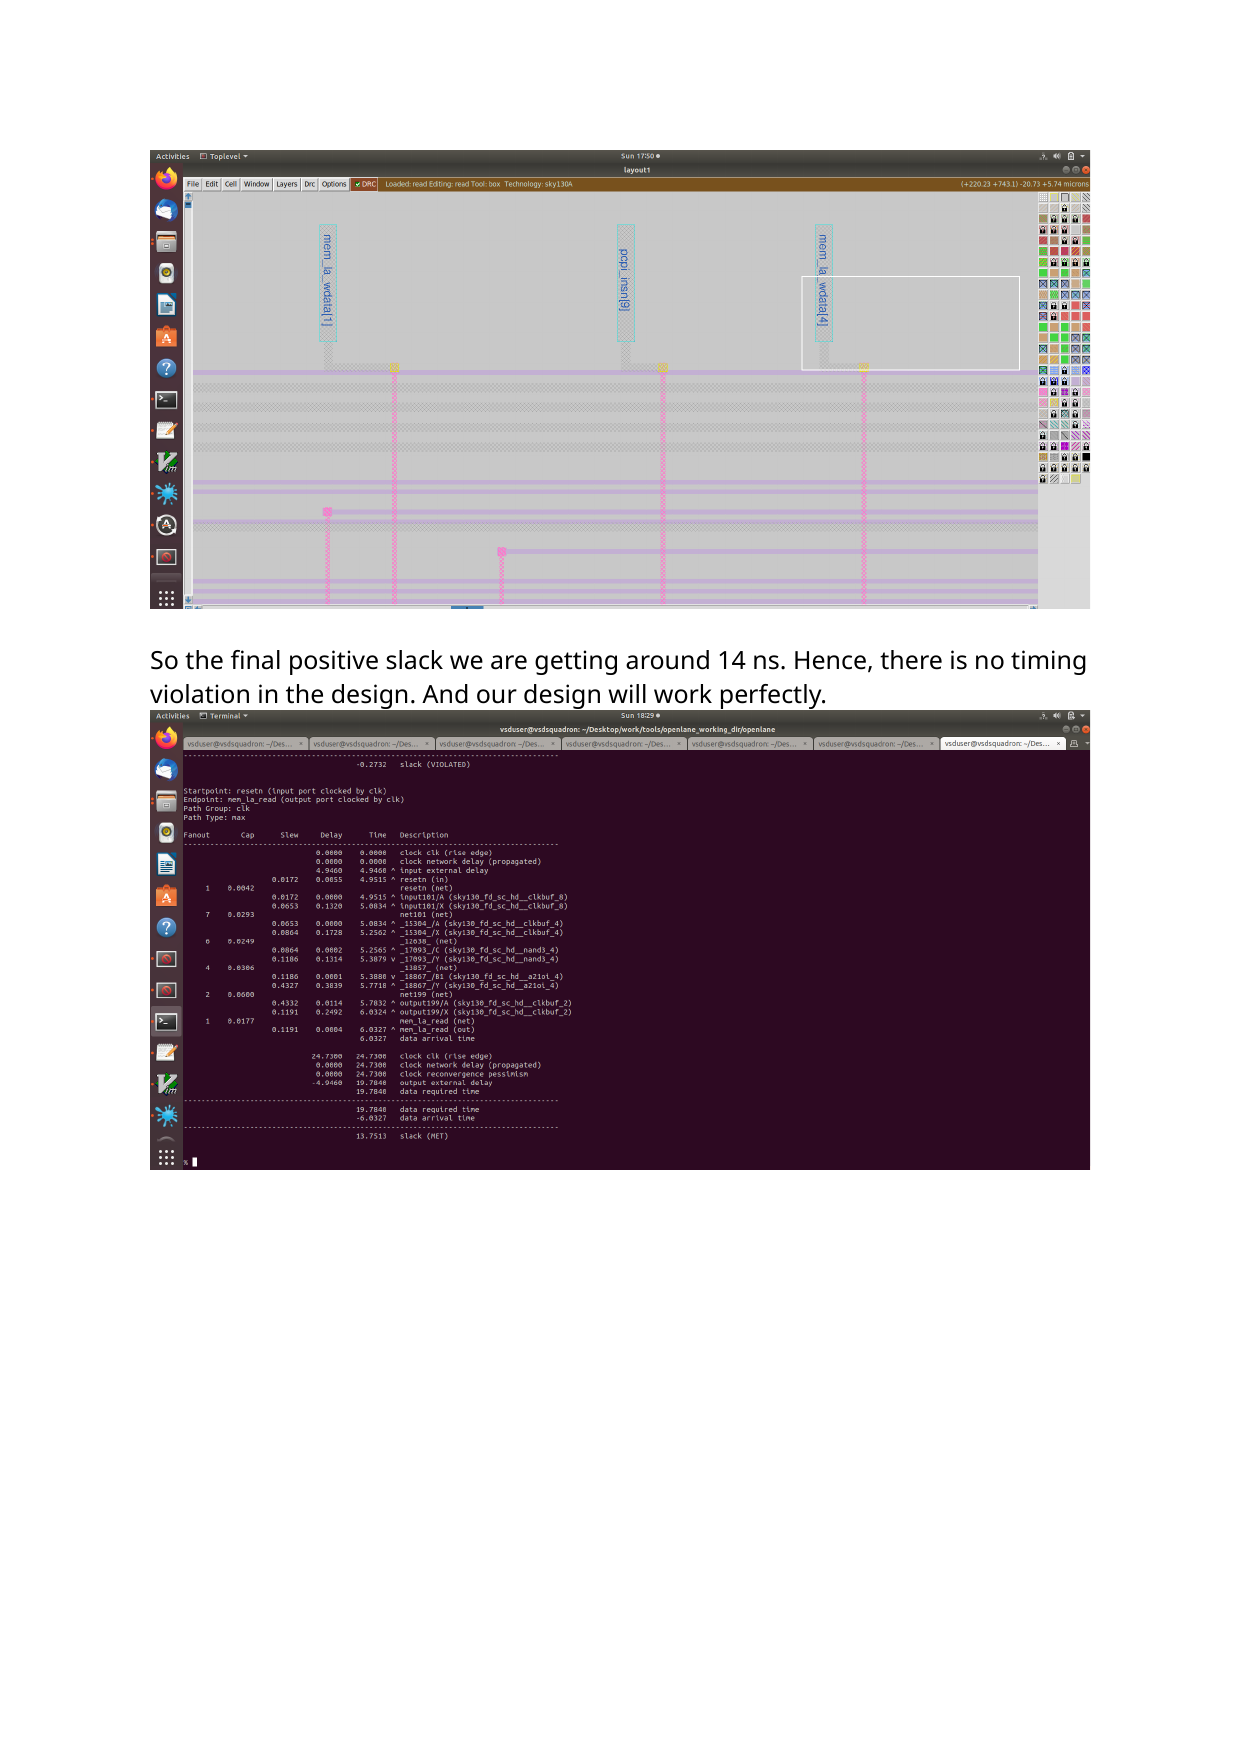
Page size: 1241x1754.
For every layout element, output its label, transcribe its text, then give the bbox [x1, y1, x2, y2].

picture [150, 150, 1091, 609]
picture [150, 710, 1091, 1170]
text So the final positive slack we are getting around 14 ns. Hence, there is no timing violation in the design. And our design will work perfectly. [150, 643, 1090, 710]
